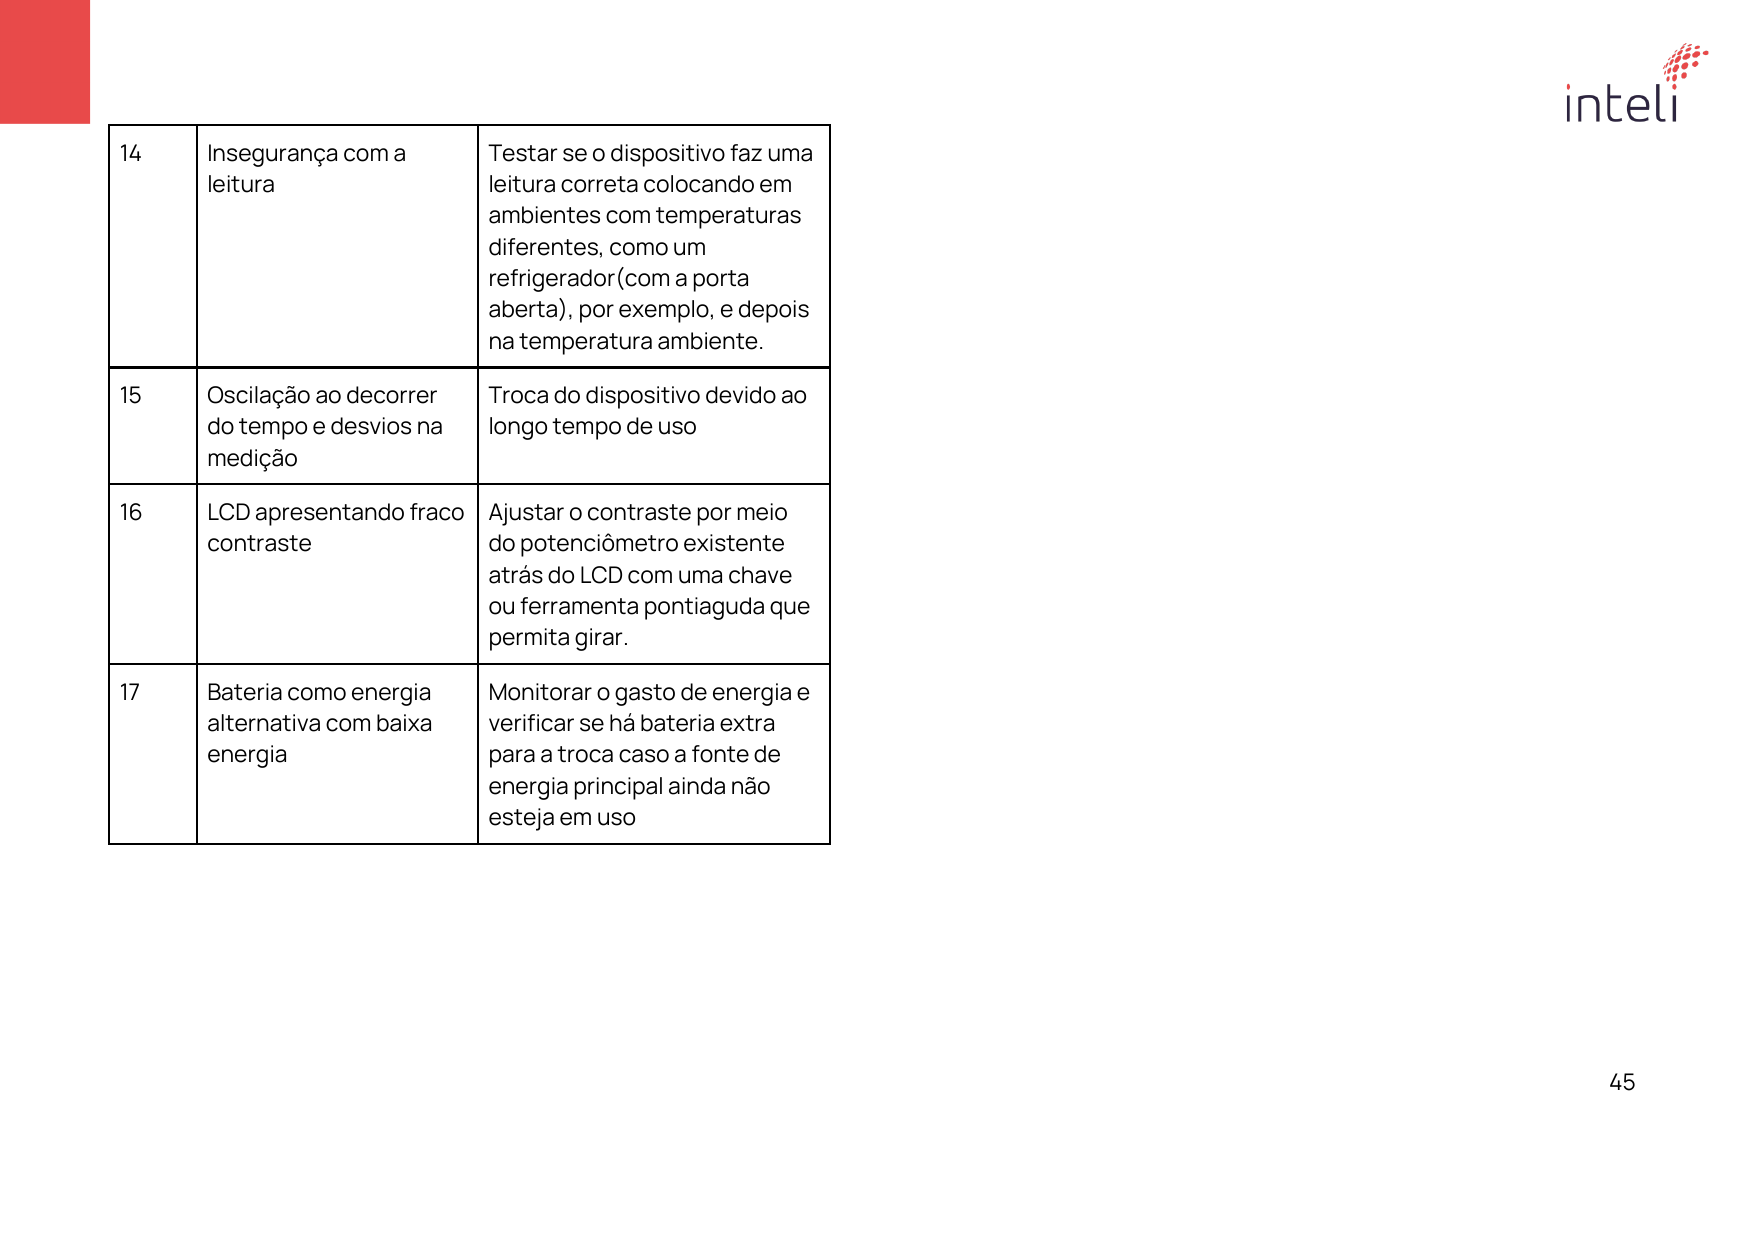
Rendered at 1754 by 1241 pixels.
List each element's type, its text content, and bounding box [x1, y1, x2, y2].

picture [1566, 43, 1709, 122]
table_cell Insegurança com a leitura [198, 126, 477, 366]
table_cell Troca do dispositivo devido ao longo tempo de uso [479, 369, 829, 483]
table_cell Monitorar o gasto de energia e verificar se há bateria extra para a troca caso a fonte de energia principal ainda não esteja em uso [479, 665, 829, 843]
picture [0, 0, 91, 124]
table_cell LCD apresentando fraco contraste [198, 485, 477, 663]
table_cell Ajustar o contraste por meio do potenciômetro existente atrás do LCD com uma chave ou ferramenta pontiaguda que permita girar. [479, 485, 829, 663]
table_cell Bateria como energia alternativa com baixa energia [198, 665, 477, 843]
table_cell 16 [110, 485, 196, 663]
table_cell 14 [110, 126, 196, 366]
table_cell Testar se o dispositivo faz uma leitura correta colocando em ambientes com temperaturas diferentes, como um refrigerador(com a porta aberta), por exemplo, e depois na temperatura ambiente. [479, 126, 829, 366]
table_cell 17 [110, 665, 196, 843]
table_cell 15 [110, 369, 196, 483]
table_cell Oscilação ao decorrer do tempo e desvios na medição [198, 369, 477, 483]
